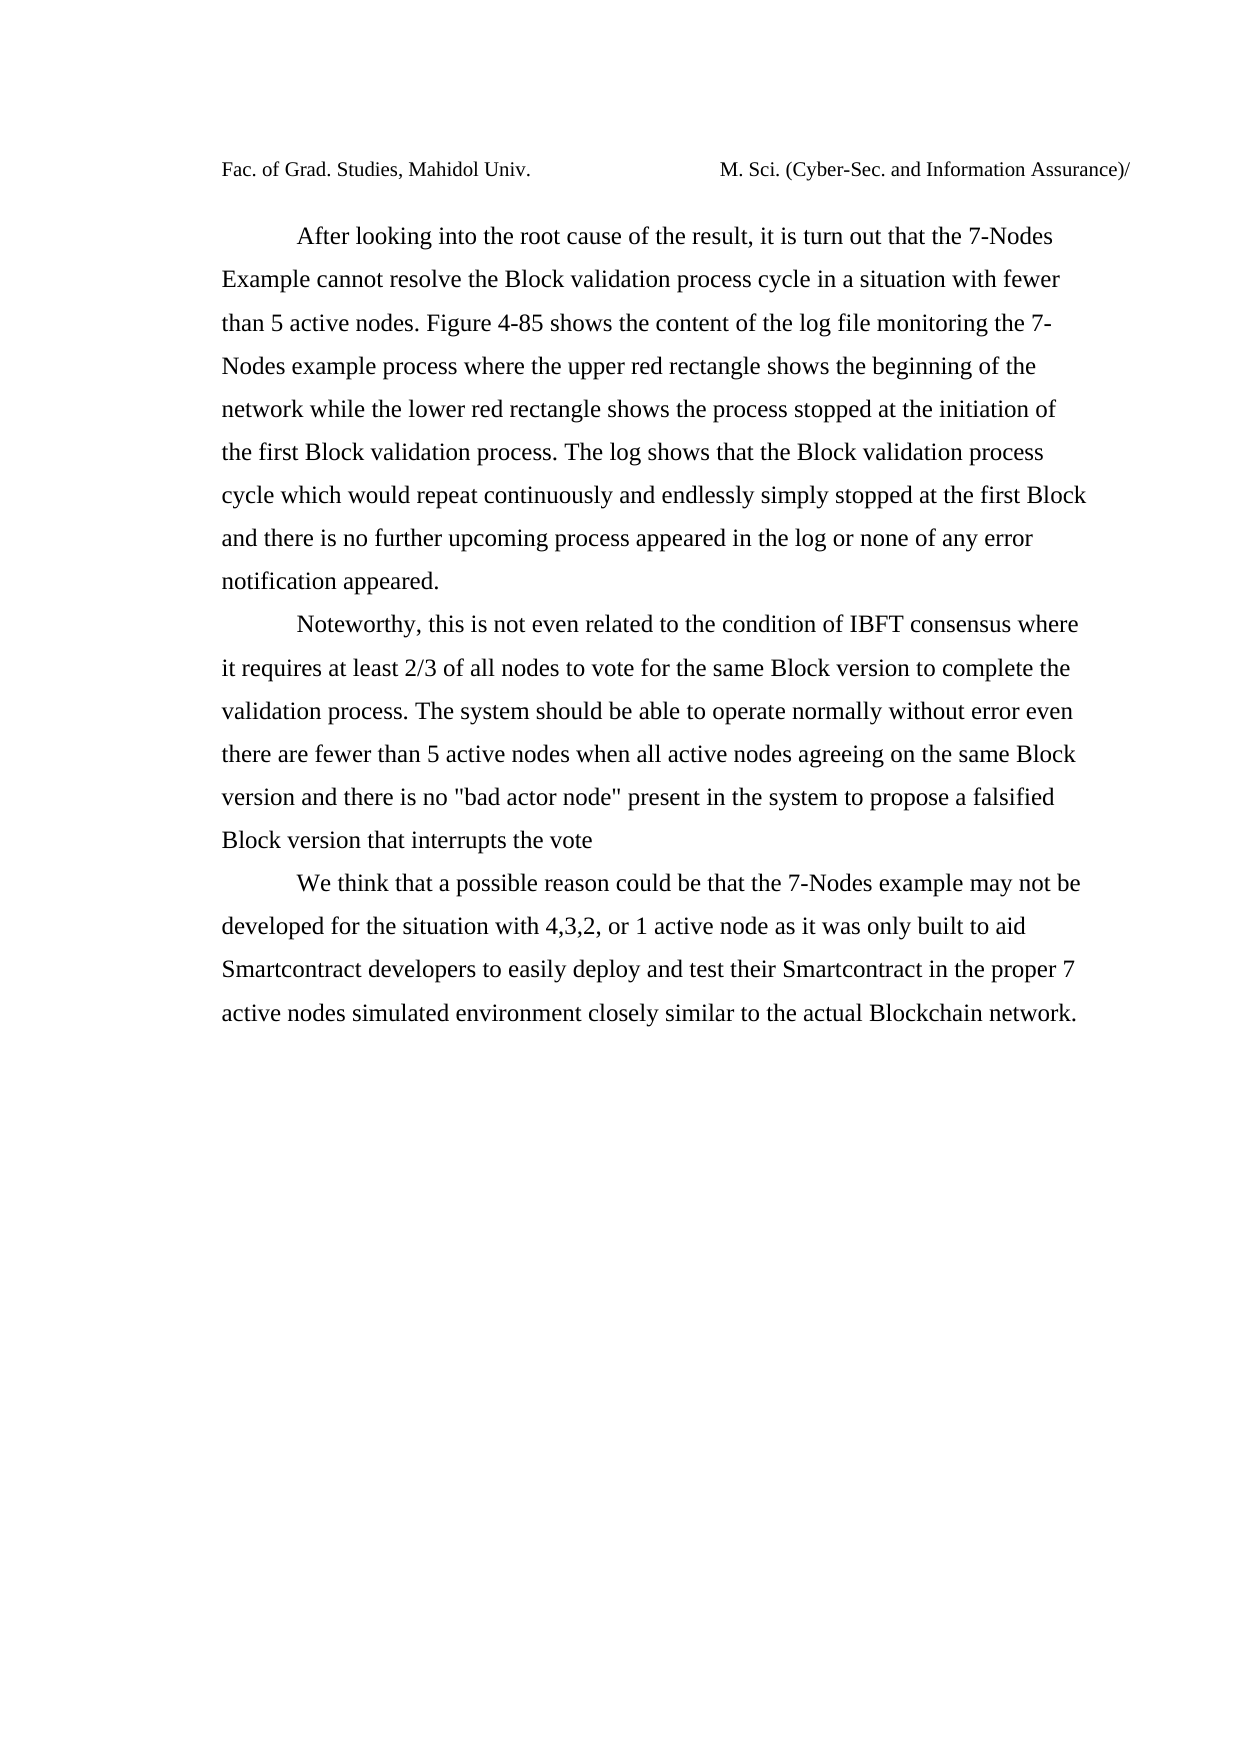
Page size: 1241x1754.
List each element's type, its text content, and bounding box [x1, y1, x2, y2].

text Noteworthy, this is not even related to the condition of IBFT consensus where it requires at least 2/3 of all nodes to vote for the same Block version to complete the validation process. The system should be able to operate normally without error even there are fewer than 5 active nodes when all active nodes agreeing on the same Block version and there is no "bad actor node" present in the system to propose a falsified Block version that interrupts the vote [221, 609, 1092, 854]
text We think that a possible reason could be that the 7-Nodes example may not be developed for the situation with 4,3,2, or 1 active node as it was only built to aid Smartcontract developers to easily deploy and test their Smartcontract in the proper 7 active nodes simulated environment closely similar to the actual Blockchain network. [221, 868, 1092, 1026]
